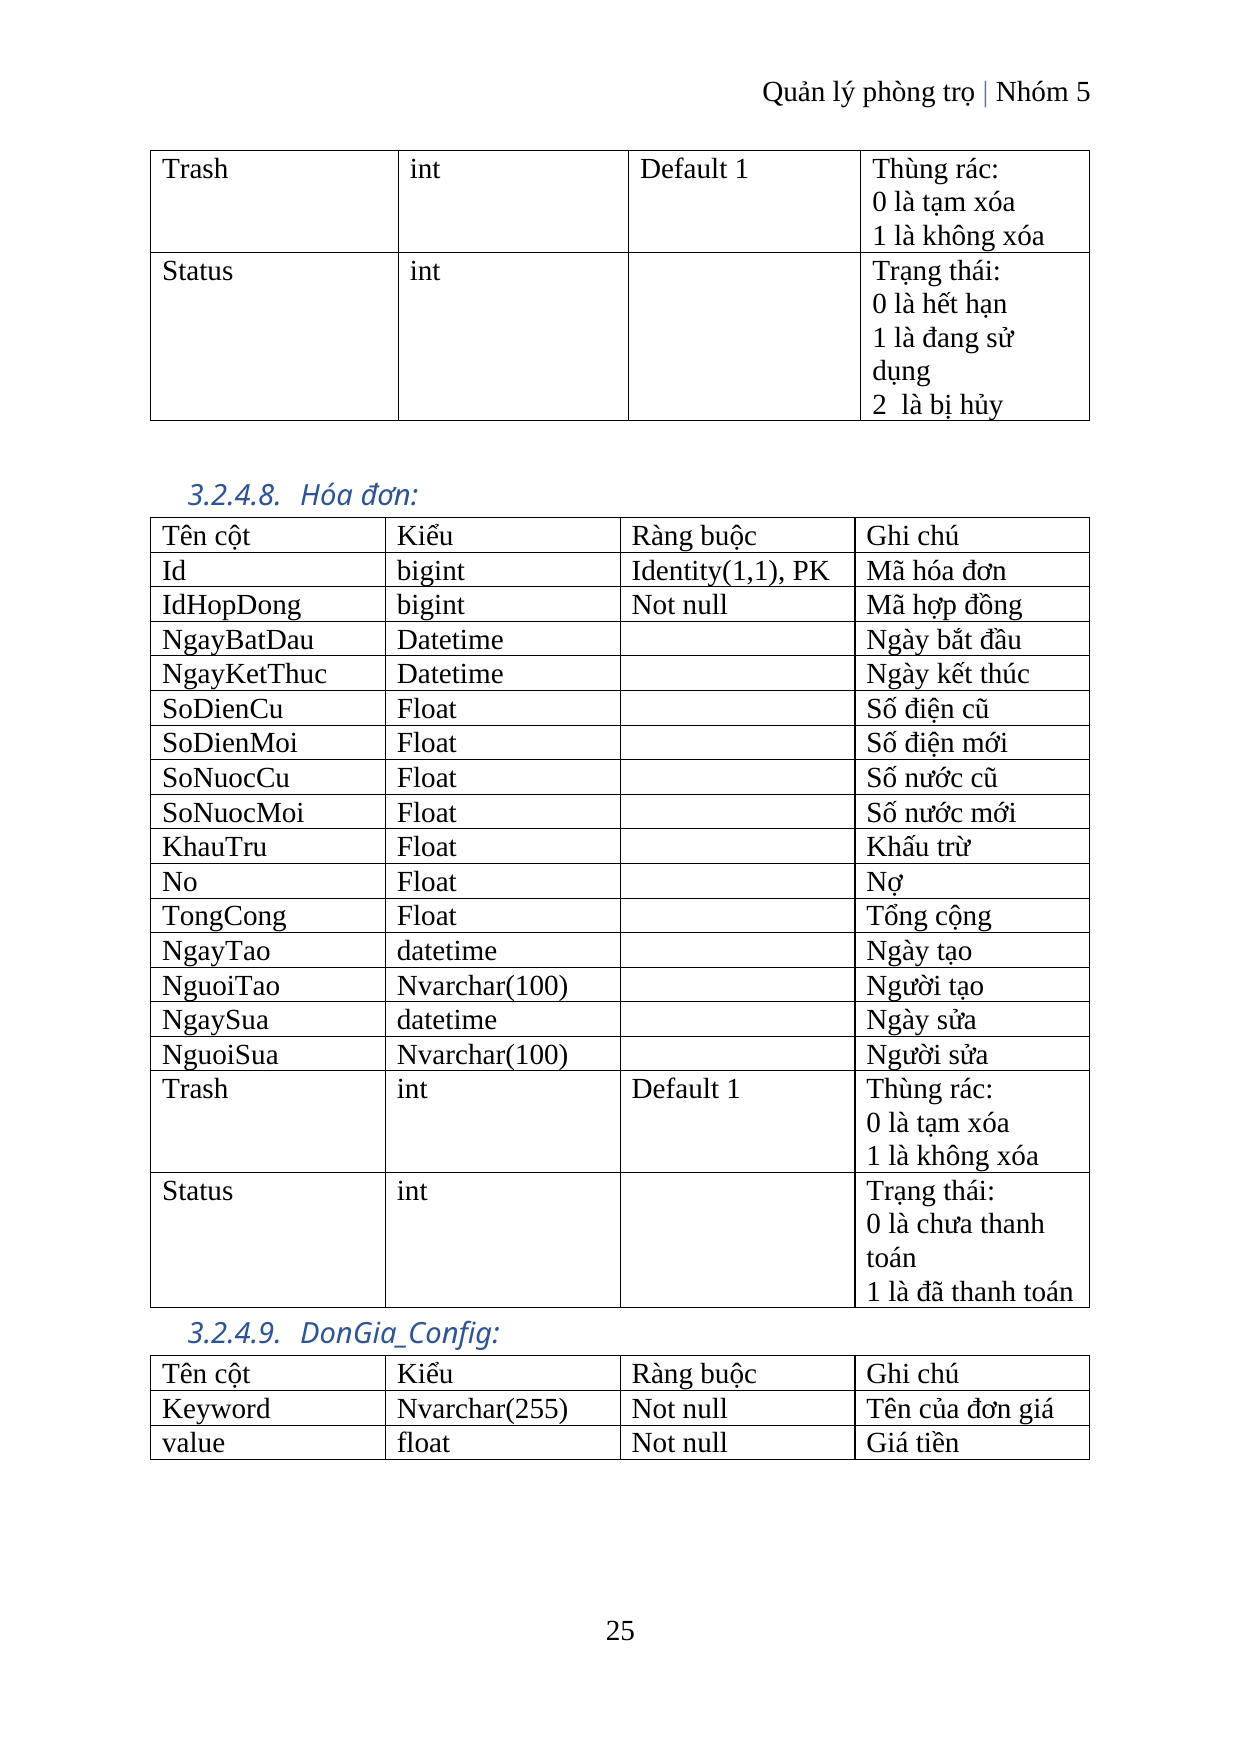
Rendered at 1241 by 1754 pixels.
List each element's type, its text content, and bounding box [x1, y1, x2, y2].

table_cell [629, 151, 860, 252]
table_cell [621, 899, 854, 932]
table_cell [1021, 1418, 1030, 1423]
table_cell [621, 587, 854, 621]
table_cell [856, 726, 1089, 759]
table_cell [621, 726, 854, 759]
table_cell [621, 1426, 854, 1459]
subtitle Hóa đơn: [187, 474, 1090, 514]
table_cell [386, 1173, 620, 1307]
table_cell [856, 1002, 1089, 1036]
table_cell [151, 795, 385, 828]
subtitle DonGia_Config: [187, 1312, 1090, 1352]
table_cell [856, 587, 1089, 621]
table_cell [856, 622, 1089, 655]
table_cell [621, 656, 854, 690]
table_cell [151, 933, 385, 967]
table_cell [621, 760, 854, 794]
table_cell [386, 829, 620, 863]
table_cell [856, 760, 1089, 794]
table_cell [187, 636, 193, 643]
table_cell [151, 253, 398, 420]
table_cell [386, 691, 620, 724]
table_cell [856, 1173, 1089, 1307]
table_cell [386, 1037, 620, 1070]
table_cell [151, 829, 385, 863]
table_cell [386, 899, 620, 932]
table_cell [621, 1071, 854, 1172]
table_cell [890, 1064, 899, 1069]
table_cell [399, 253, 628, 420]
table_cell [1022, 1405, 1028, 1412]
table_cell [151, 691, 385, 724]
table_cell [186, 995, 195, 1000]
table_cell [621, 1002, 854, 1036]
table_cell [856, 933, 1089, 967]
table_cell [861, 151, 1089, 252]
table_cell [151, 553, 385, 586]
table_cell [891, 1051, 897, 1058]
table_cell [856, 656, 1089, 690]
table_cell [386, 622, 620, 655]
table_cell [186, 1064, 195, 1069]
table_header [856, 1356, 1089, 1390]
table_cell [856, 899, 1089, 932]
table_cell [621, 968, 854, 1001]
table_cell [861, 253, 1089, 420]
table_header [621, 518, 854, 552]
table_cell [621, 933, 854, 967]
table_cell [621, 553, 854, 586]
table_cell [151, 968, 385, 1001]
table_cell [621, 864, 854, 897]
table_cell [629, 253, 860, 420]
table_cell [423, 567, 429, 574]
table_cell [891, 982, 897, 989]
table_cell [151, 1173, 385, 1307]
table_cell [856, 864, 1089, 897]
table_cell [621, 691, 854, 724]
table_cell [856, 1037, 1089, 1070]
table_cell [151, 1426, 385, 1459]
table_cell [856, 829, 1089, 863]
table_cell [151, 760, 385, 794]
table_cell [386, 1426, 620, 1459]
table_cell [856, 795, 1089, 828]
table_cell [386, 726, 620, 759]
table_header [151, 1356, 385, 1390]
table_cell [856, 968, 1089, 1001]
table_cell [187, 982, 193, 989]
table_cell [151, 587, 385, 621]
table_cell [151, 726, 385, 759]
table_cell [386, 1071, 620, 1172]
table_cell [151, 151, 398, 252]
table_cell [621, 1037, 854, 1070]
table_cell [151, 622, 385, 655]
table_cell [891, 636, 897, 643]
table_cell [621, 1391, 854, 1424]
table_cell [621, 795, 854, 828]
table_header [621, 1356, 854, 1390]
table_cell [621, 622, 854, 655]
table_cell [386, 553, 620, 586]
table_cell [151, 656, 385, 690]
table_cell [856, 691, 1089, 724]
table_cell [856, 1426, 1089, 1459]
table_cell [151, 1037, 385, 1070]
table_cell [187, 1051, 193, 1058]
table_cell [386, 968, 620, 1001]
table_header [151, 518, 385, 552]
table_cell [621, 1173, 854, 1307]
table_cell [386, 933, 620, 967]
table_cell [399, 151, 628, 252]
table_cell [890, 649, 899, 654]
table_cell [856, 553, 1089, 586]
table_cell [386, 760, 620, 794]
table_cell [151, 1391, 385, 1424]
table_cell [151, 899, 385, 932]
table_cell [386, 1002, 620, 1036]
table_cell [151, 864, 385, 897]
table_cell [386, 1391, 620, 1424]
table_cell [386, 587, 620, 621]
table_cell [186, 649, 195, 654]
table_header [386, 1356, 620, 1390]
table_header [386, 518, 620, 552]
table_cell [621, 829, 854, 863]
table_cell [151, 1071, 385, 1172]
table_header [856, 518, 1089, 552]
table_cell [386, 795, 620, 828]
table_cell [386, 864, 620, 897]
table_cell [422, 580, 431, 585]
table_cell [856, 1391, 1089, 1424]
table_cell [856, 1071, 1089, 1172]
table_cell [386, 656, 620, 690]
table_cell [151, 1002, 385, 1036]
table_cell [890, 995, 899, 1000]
